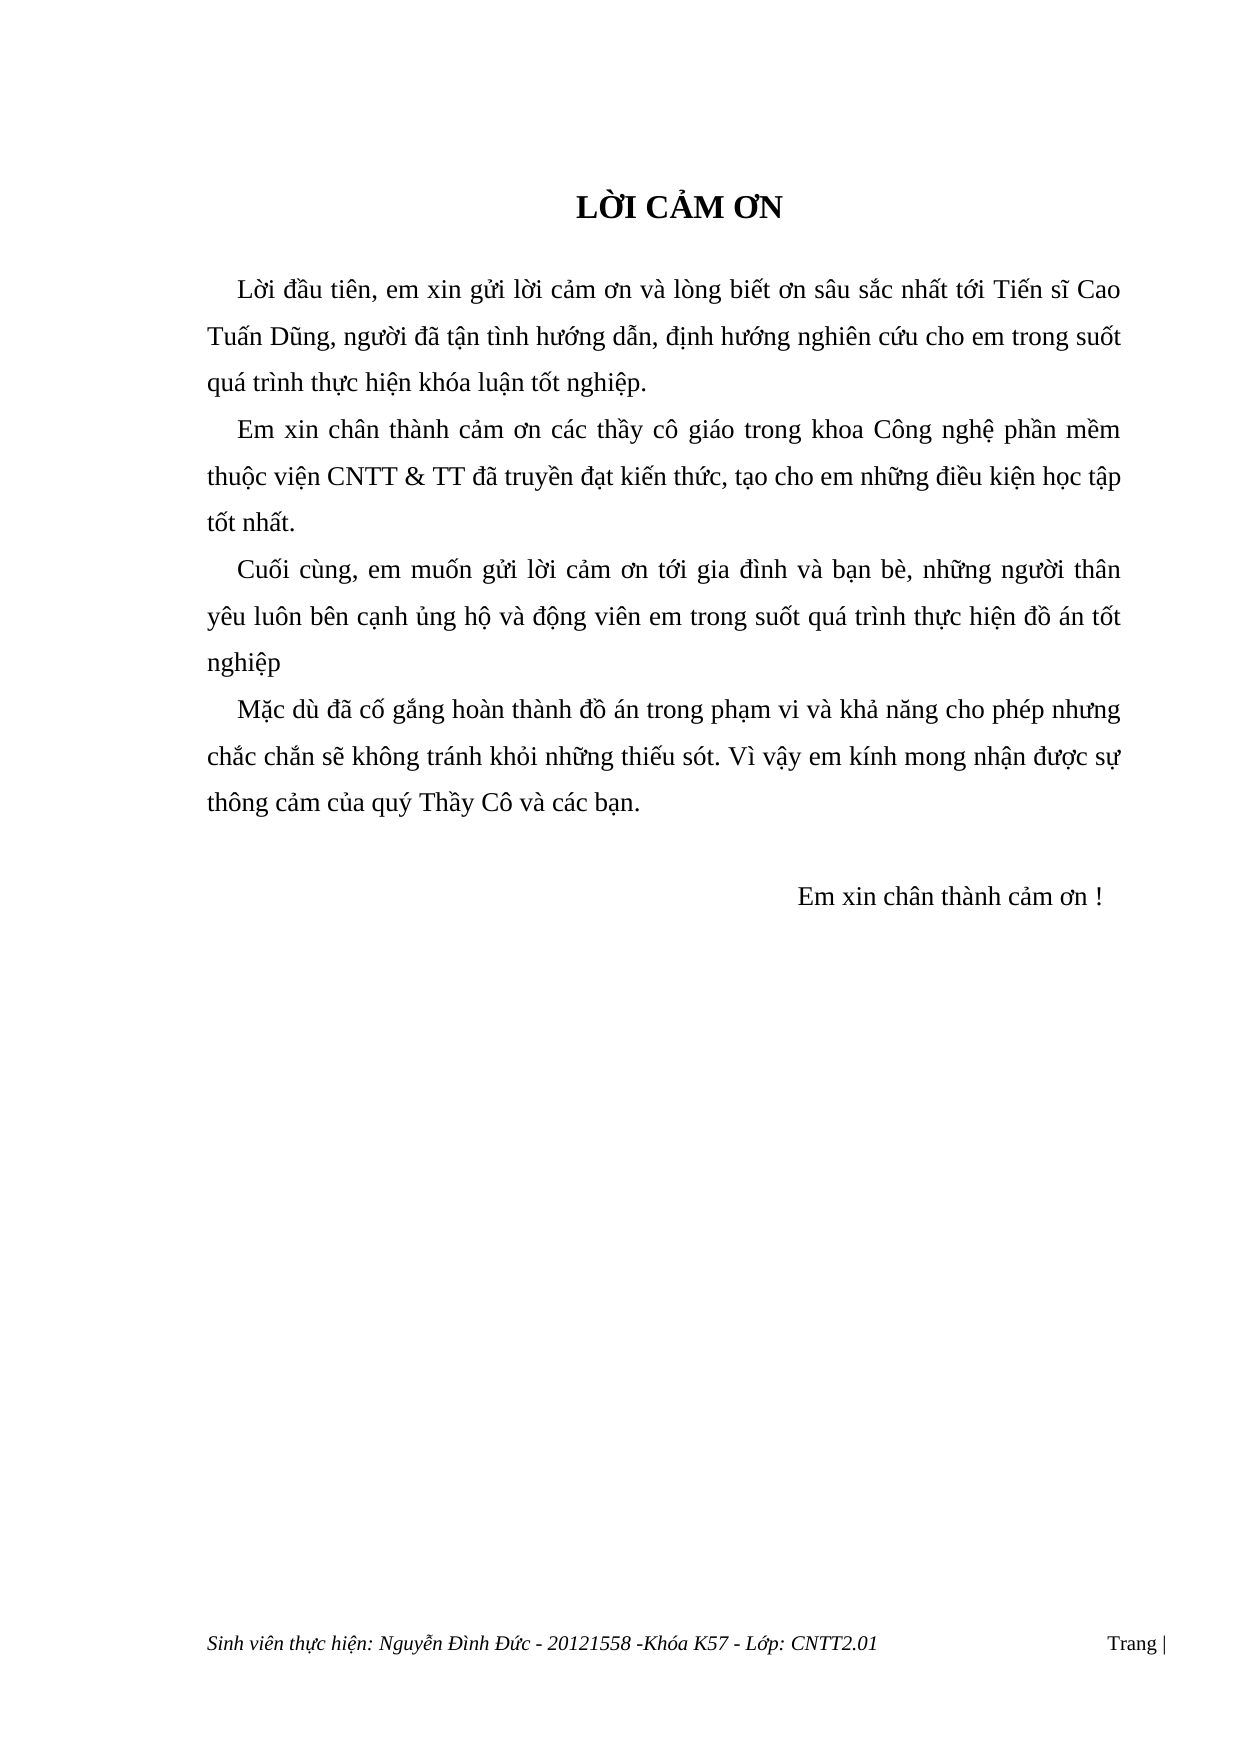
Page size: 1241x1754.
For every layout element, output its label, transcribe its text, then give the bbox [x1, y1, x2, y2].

text Cuối cùng, em muốn gửi lời cảm ơn tới gia đình và bạn bè, những người thân yêu luôn bên cạnh ủng hộ và động viên em trong suốt quá trình thực hiện đồ án tốt nghiệp [207, 553, 1122, 677]
text Em xin chân thành cảm ơn ! [797, 880, 1122, 911]
text Em xin chân thành cảm ơn các thầy cô giáo trong khoa Công nghệ phần mềm thuộc viện CNTT & TT đã truyền đạt kiến thức, tạo cho em những điều kiện học tập tốt nhất. [207, 413, 1122, 537]
subtitle LỜI CẢM ƠN [207, 187, 1122, 226]
text Lời đầu tiên, em xin gửi lời cảm ơn và lòng biết ơn sâu sắc nhất tới Tiến sĩ Cao Tuấn Dũng, người đã tận tình hướng dẫn, định hướng nghiên cứu cho em trong suốt quá trình thực hiện khóa luận tốt nghiệp. [207, 273, 1122, 397]
text Mặc dù đã cố gắng hoàn thành đồ án trong phạm vi và khả năng cho phép nhưng chắc chắn sẽ không tránh khỏi những thiếu sót. Vì vậy em kính mong nhận được sự thông cảm của quý Thầy Cô và các bạn. [207, 693, 1122, 817]
